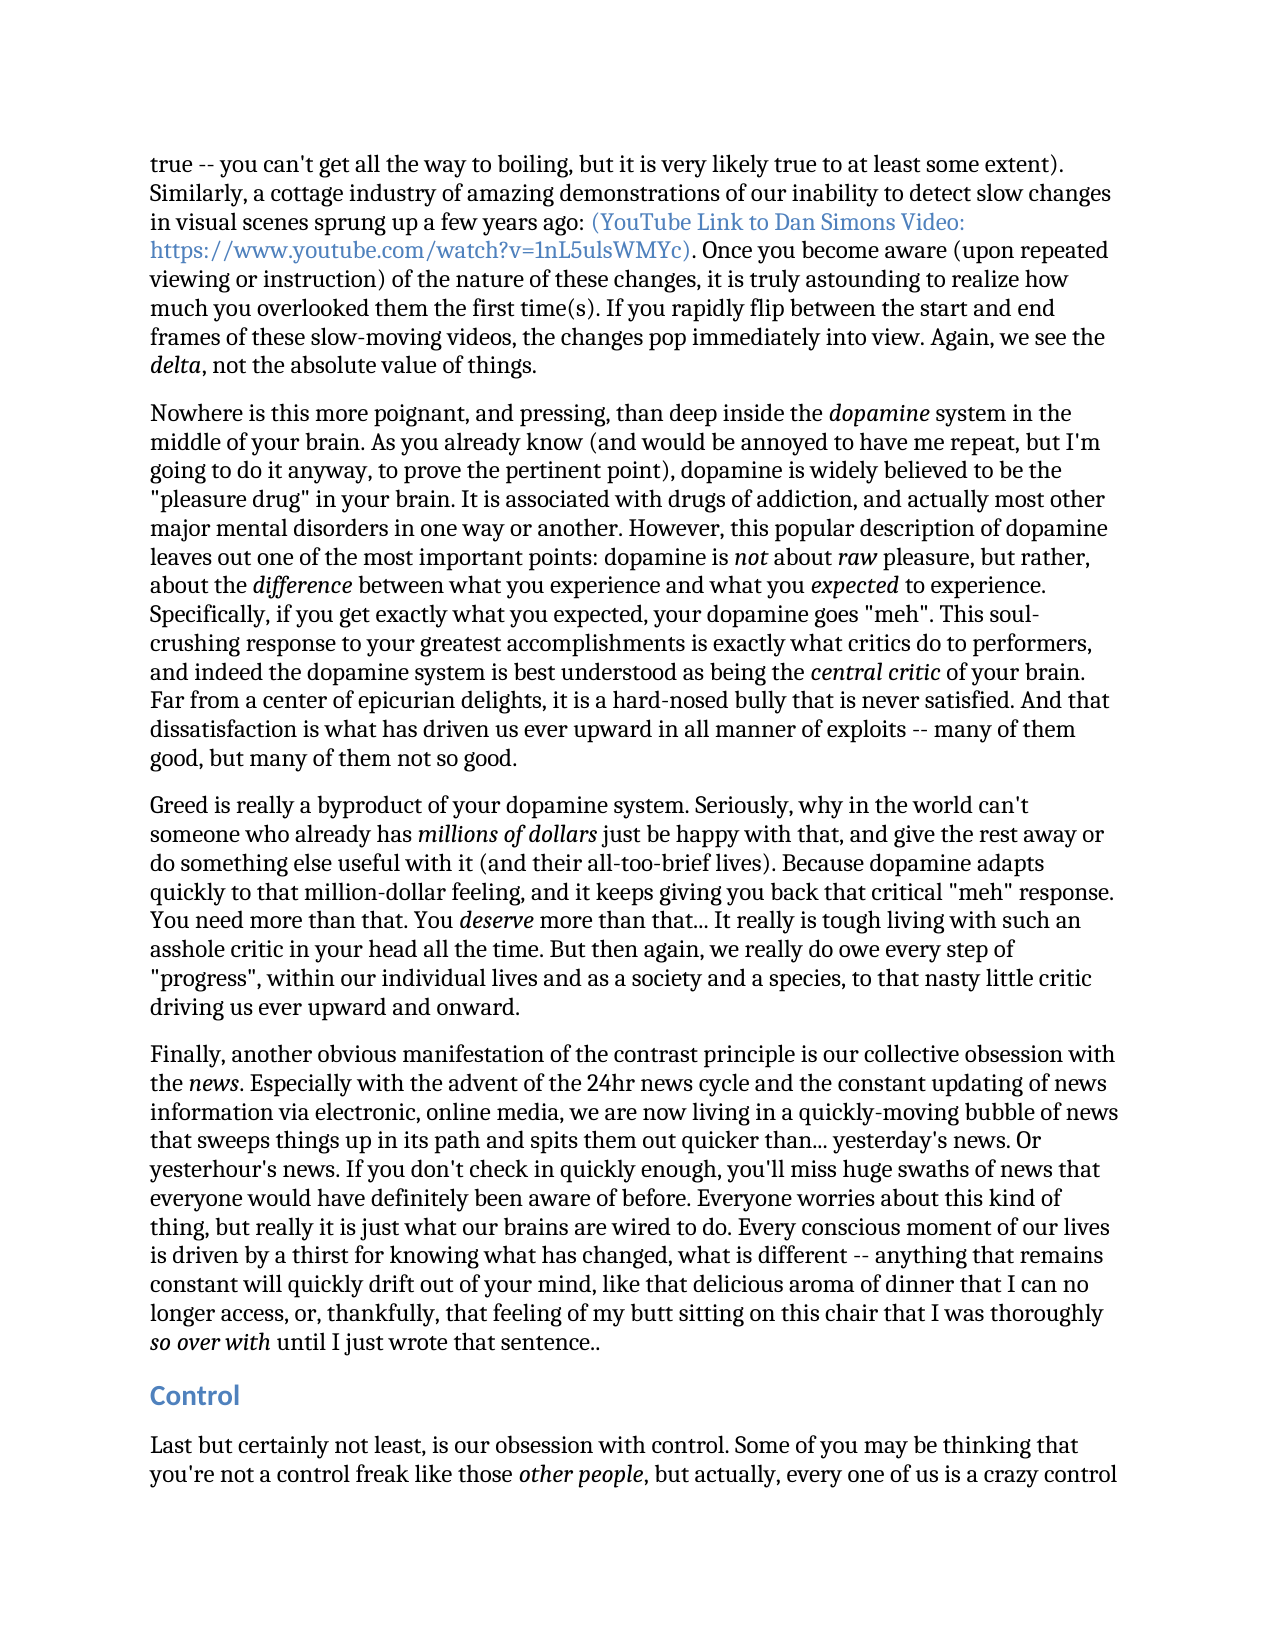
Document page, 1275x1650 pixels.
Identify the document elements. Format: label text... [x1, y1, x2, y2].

text Finally, another obvious manifestation of the contrast principle is our collective obsession with the news. Especially with the advent of the 24hr news cycle and the constant updating of news information via electronic, online media, we are now living in a quickly-moving bubble of news that sweeps things up in its path and spits them out quicker than... yesterday's news. Or yesterhour's news. If you don't check in quickly enough, you'll miss huge swaths of news that everyone would have definitely been aware of before. Everyone worries about this kind of thing, but really it is just what our brains are wired to do. Every conscious moment of our lives is driven by a thirst for knowing what has changed, what is different -- anything that remains constant will quickly drift out of your mind, like that delicious aroma of dinner that I can no longer access, or, thankfully, that feeling of my butt sitting on this chair that I was thoroughly so over with until I just wrote that sentence.. [150, 1040, 1125, 1356]
text Nowhere is this more poignant, and pressing, than deep inside the dopamine system in the middle of your brain. As you already know (and would be annoyed to have me repeat, but I'm going to do it anyway, to prove the pertinent point), dopamine is widely believed to be the "pleasure drug" in your brain. It is associated with drugs of addiction, and actually most other major mental disorders in one way or another. However, this popular description of dopamine leaves out one of the most important points: dopamine is not about raw pleasure, but rather, about the difference between what you experience and what you expected to experience. Specifically, if you get exactly what you expected, your dopamine goes "meh". This soul-crushing response to your greatest accomplishments is exactly what critics do to performers, and indeed the dopamine system is best understood as being the central critic of your brain. Far from a center of epicurian delights, it is a hard-nosed bully that is never satisfied. And that dissatisfaction is what has driven us ever upward in all manner of exploits -- many of them good, but many of them not so good. [150, 399, 1125, 772]
subtitle Control [150, 1377, 1125, 1413]
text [150, 150, 1125, 380]
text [150, 1431, 1125, 1489]
text Greed is really a byproduct of your dopamine system. Seriously, why in the world can't someone who already has millions of dollars just be happy with that, and give the rest away or do something else useful with it (and their all-too-brief lives). Because dopamine adapts quickly to that million-dollar feeling, and it keeps giving you back that critical "meh" response. You need more than that. You deserve more than that... It really is tough living with such an asshole critic in your head all the time. But then again, we really do owe every step of "progress", within our individual lives and as a society and a species, to that nasty little critic driving us ever upward and onward. [150, 791, 1125, 1021]
